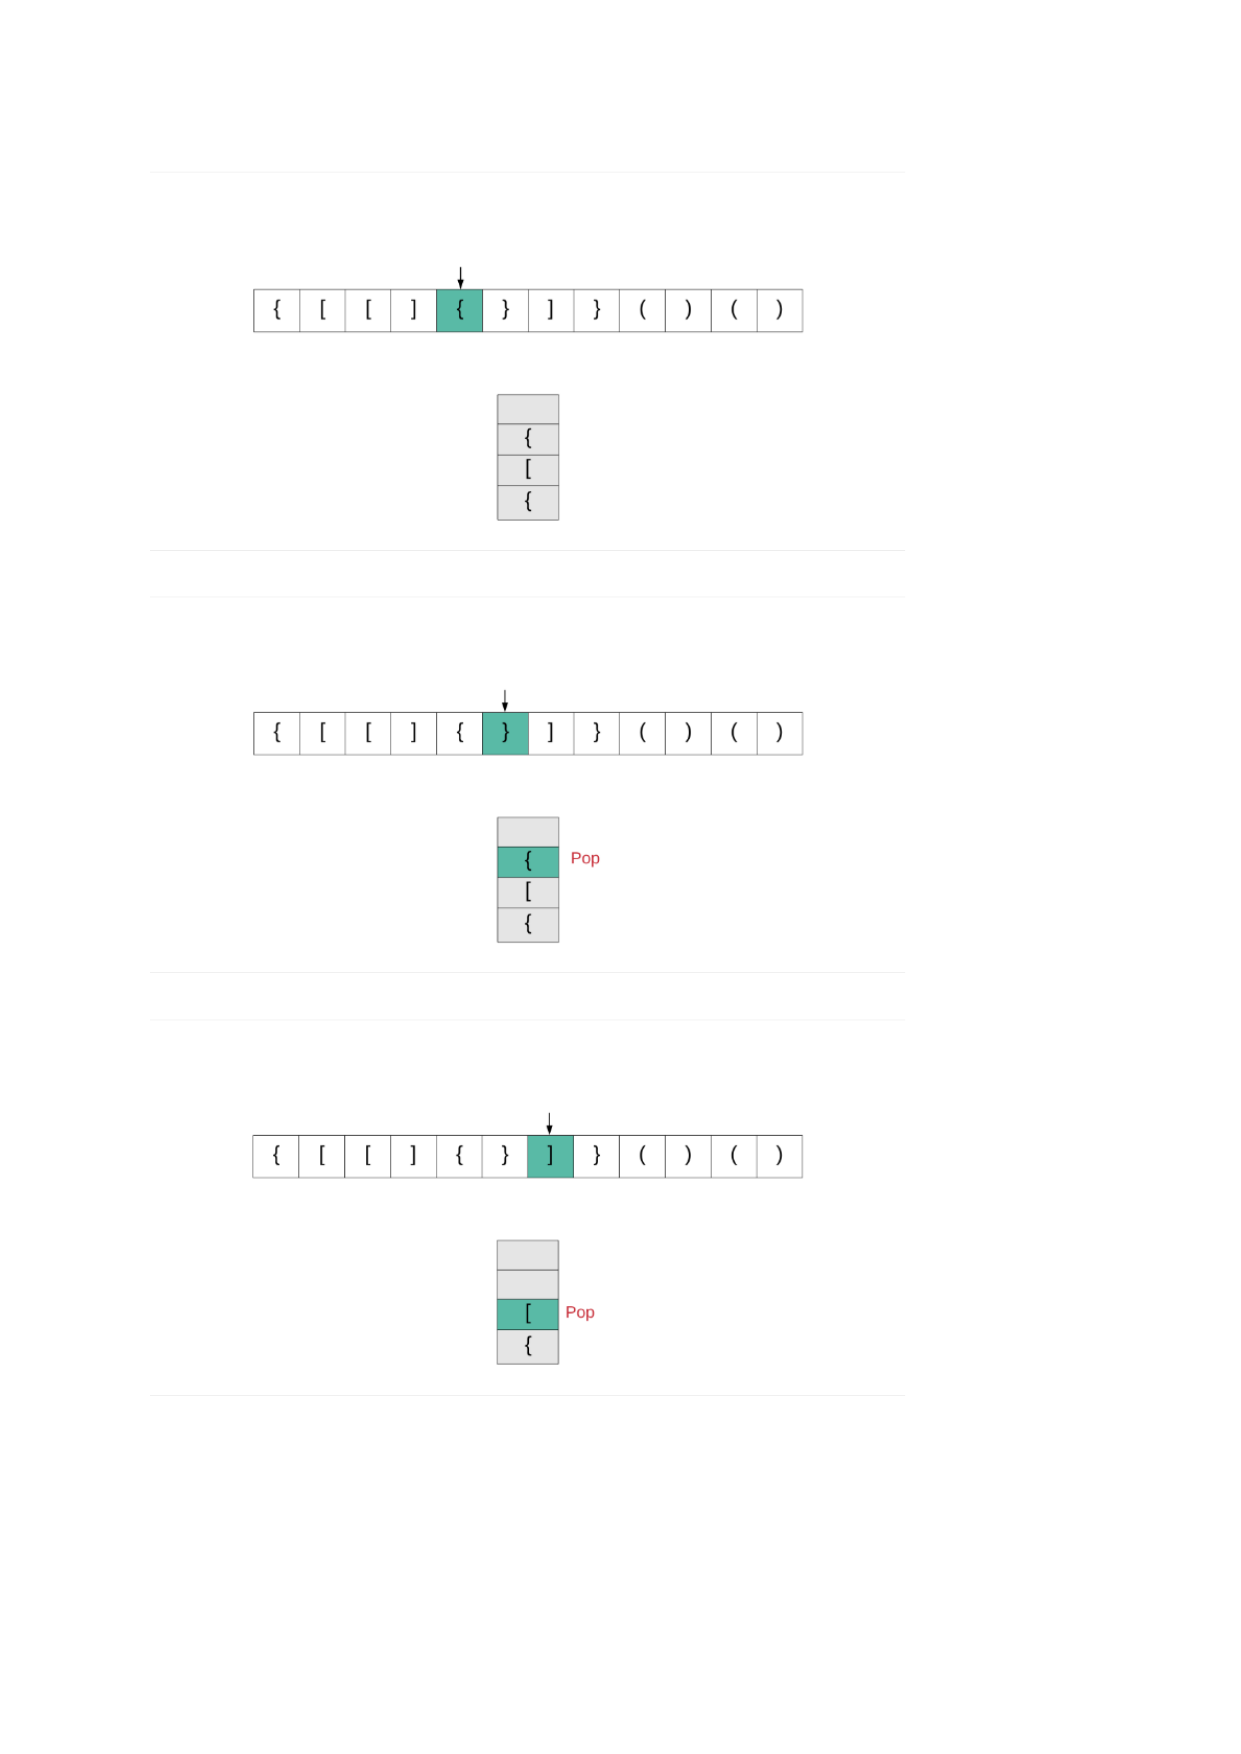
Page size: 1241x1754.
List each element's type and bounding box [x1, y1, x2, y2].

picture [150, 150, 905, 1420]
